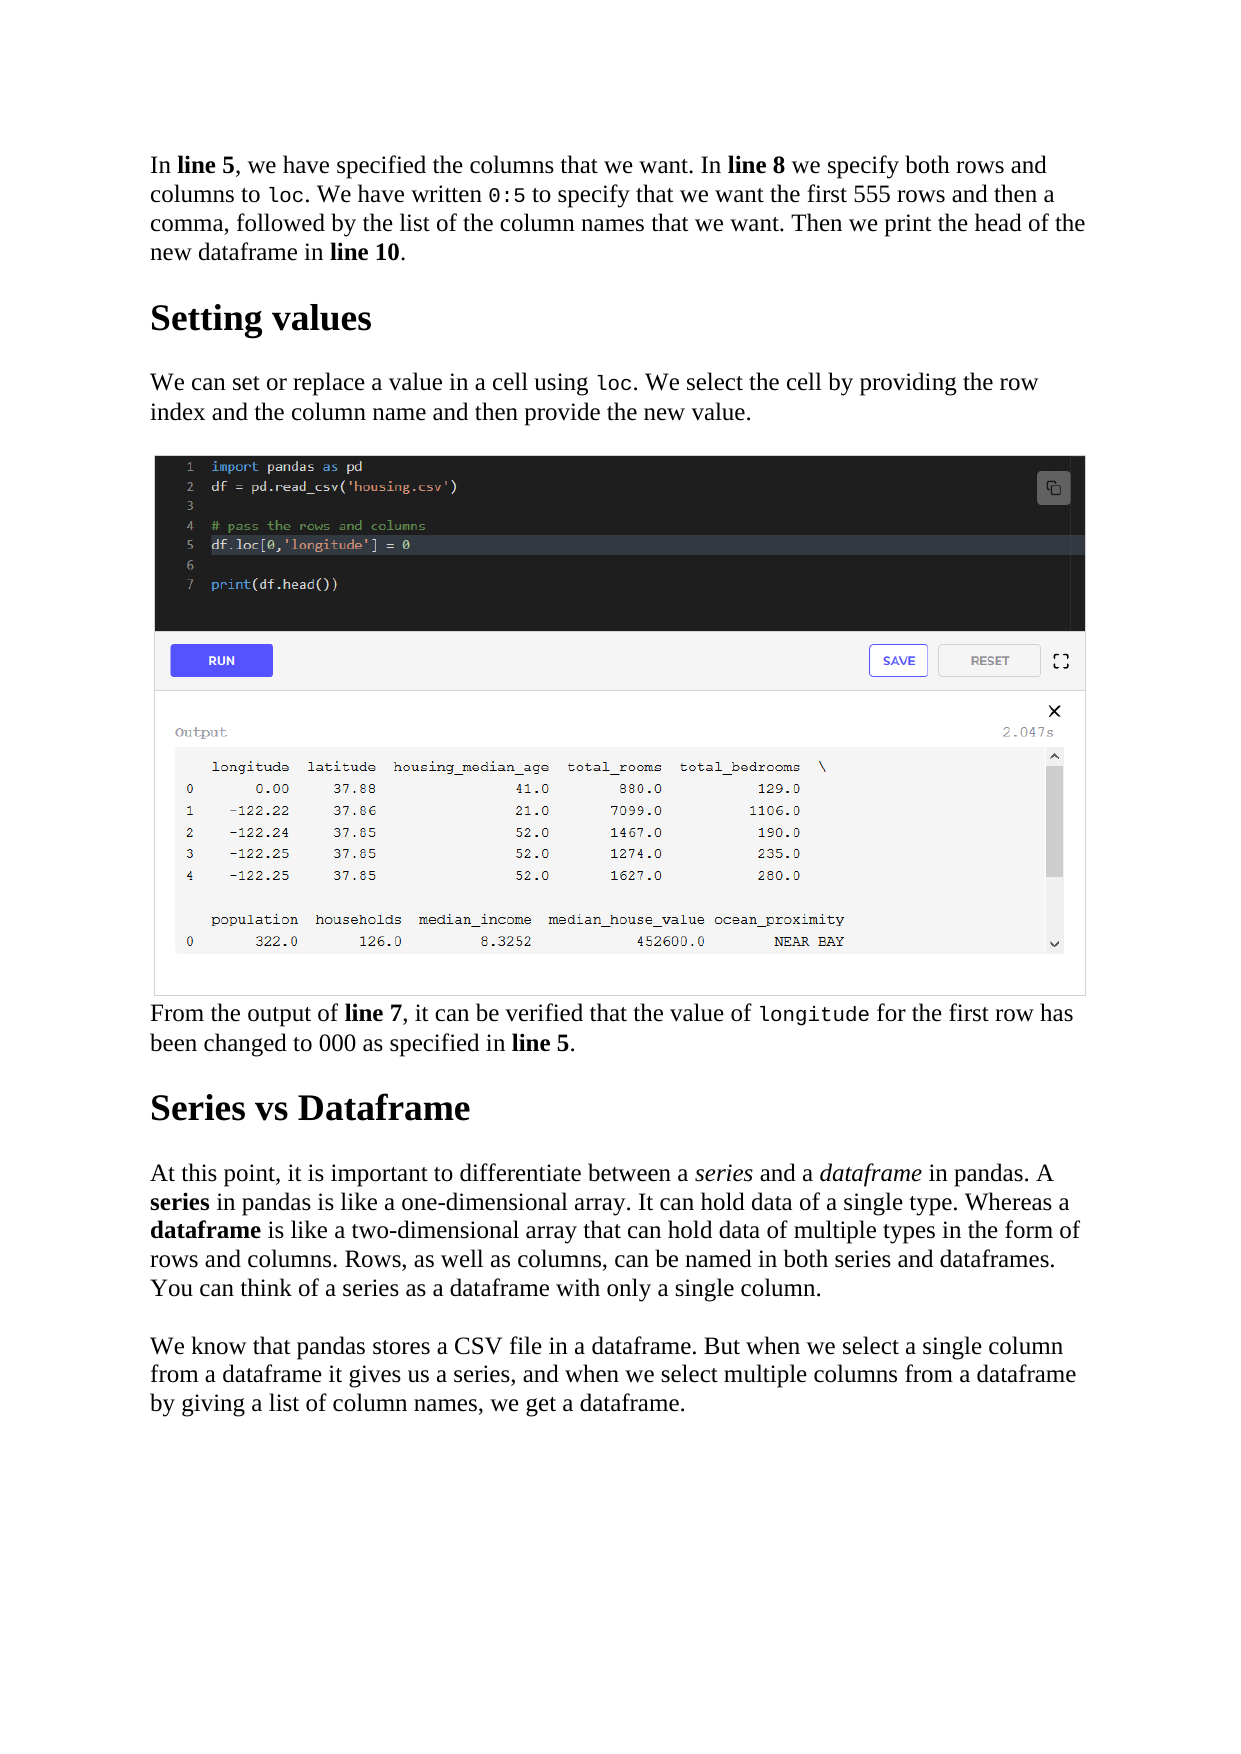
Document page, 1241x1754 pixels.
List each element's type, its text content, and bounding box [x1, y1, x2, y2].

picture [150, 454, 1091, 999]
text We know that pandas stores a CSV file in a dataframe. But when we select a single column from a dataframe it gives us a series, and when we select multiple columns from a dataframe by giving a list of column names, we get a dataframe. [150, 1331, 1090, 1417]
text Series vs Dataframe [150, 1086, 1090, 1129]
text In line 5, we have specified the columns that we want. In line 8 we specify both rows and columns to loc. We have written 0:5 to specify that we want the first 555 rows and then a comma, followed by the list of the column names that we want. Then we print the head of the new dataframe in line 10. [150, 150, 1090, 266]
text Setting values [150, 295, 1090, 338]
text We can set or replace a value in a cell using loc. We select the cell by providing the row index and the column name and then provide the new value. [150, 367, 1090, 426]
text From the output of line 7, it can be verified that the value of longitude for the first row has been changed to 000 as specified in line 5. [150, 999, 1090, 1056]
text At this point, it is important to differentiate between a series and a dataframe in pandas. A series in pandas is like a one-dimensional array. It can hold data of a single type. Whereas a dataframe is like a two-dimensional array that can hold data of multiple types in the form of rows and columns. Rows, as well as columns, can be named in both series and dataframes. You can think of a series as a dataframe with only a single column. [150, 1158, 1090, 1302]
